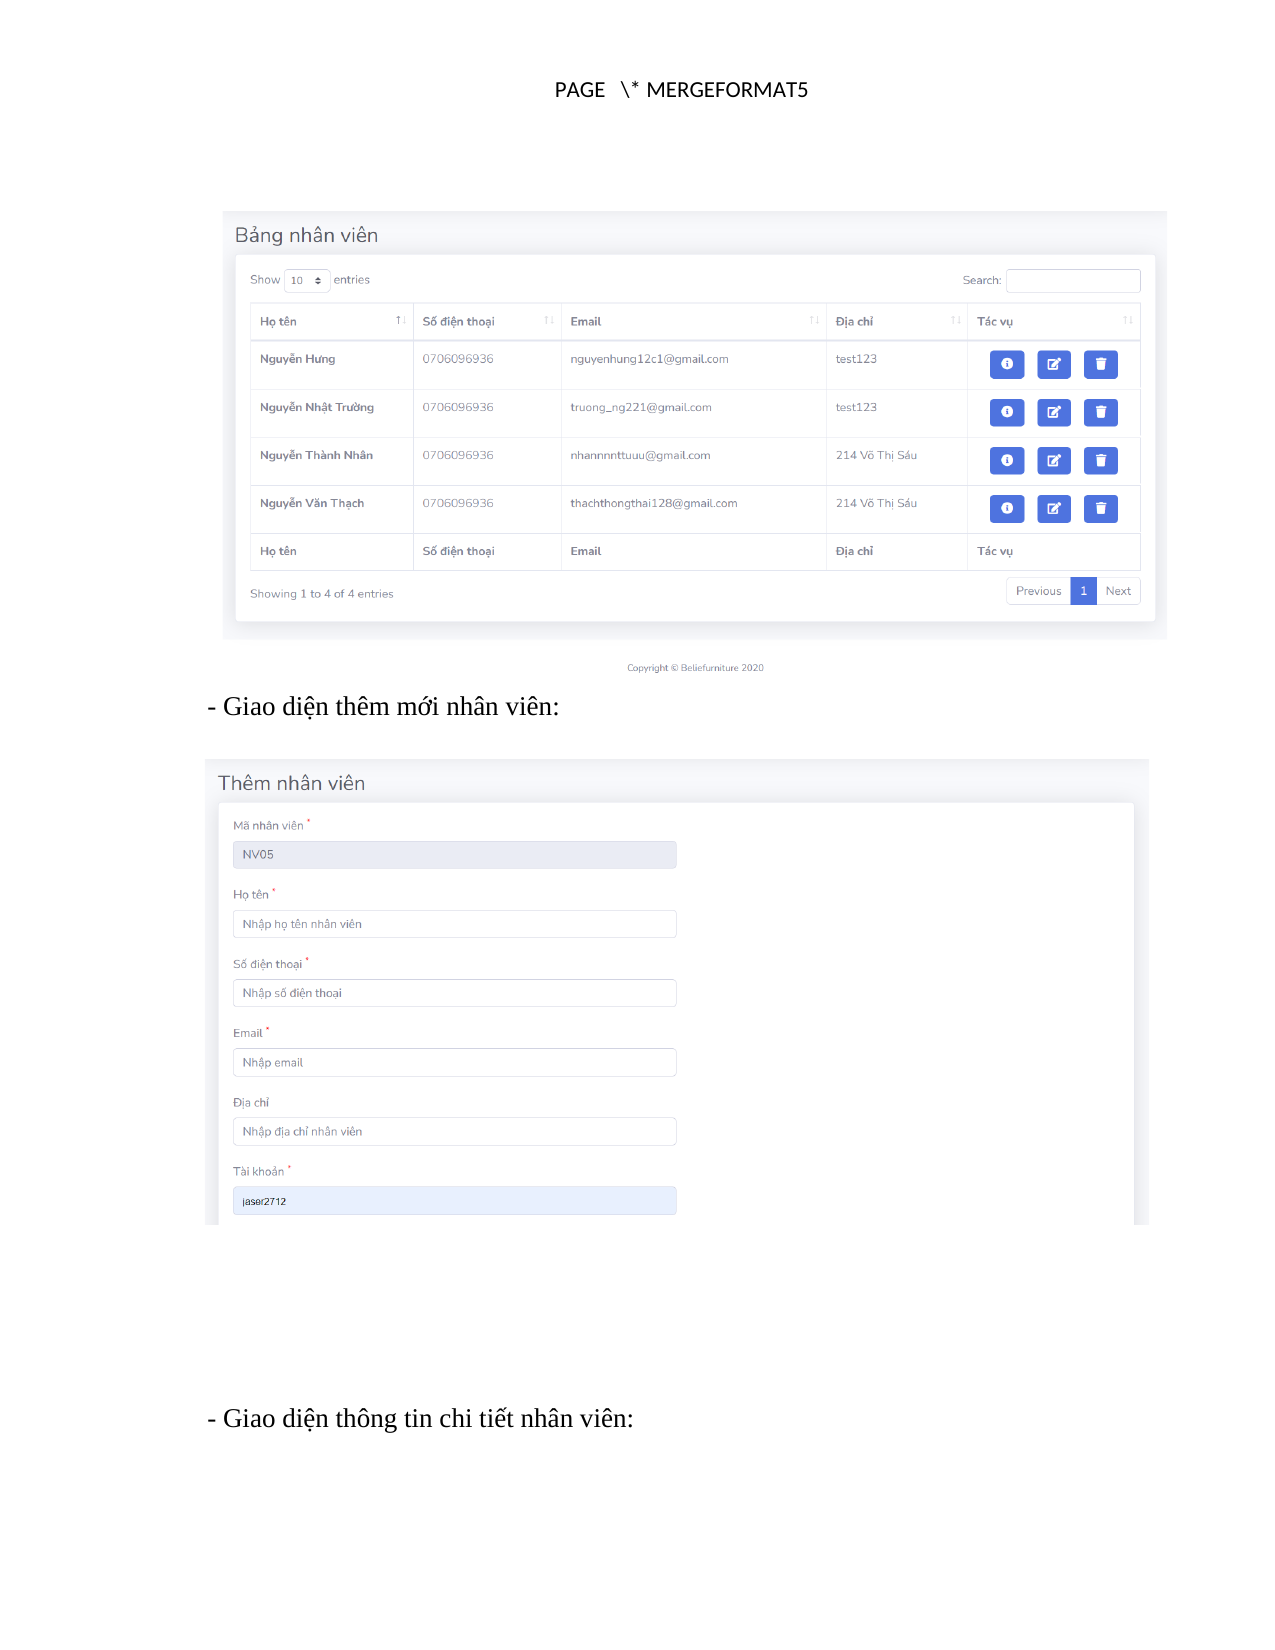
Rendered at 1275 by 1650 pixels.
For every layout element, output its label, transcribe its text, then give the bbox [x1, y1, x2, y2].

picture [222, 211, 1166, 679]
text - Giao diện thông tin chi tiết nhân viên: [207, 1402, 1156, 1433]
picture [204, 759, 1148, 1224]
